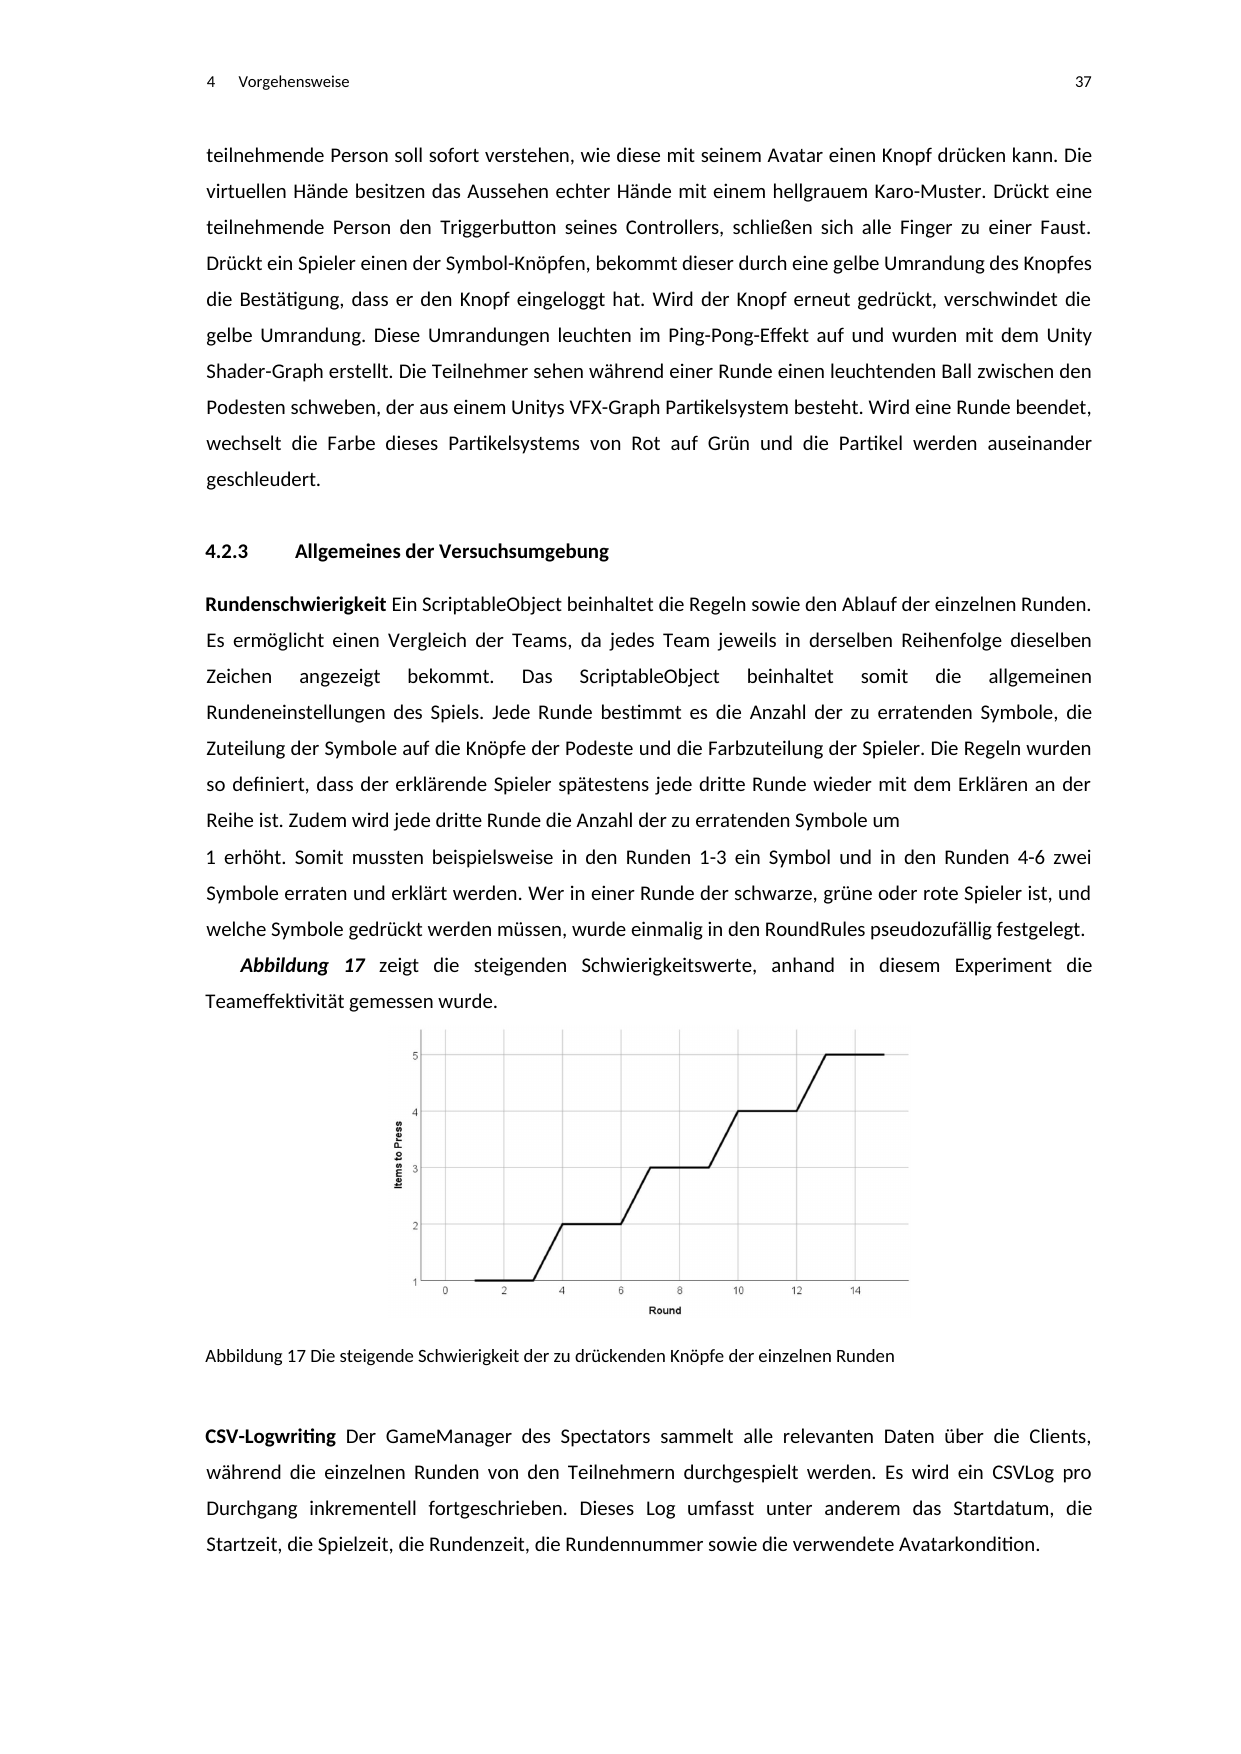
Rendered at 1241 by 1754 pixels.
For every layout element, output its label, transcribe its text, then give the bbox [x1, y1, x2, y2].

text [205, 142, 1093, 492]
text Abbildung 17 Die steigende Schwierigkeit der zu drückenden Knöpfe der einzelnen Runden [205, 1344, 1035, 1367]
text CSV-Logwriting Der GameManager des Spectators sammelt alle relevanten Daten über die Clients, während die einzelnen Runden von den Teilnehmern durchgespielt werden. Es wird ein CSVLog pro Durchgang inkrementell fortgeschrieben. Dieses Log umfasst unter anderem das Startdatum, die Startzeit, die Spielzeit, die Rundenzeit, die Rundennummer sowie die verwendete Avatarkondition. [205, 1423, 1093, 1557]
text Rundenschwierigkeit Ein ScriptableObject beinhaltet die Regeln sowie den Ablauf der einzelnen Runden. Es ermöglicht einen Vergleich der Teams, da jedes Team jeweils in derselben Reihenfolge dieselben Zeichen angezeigt bekommt. Das ScriptableObject beinhaltet somit die allgemeinen Rundeneinstellungen des Spiels. Jede Runde bestimmt es die Anzahl der zu erratenden Symbole, die Zuteilung der Symbole auf die Knöpfe der Podeste und die Farbzuteilung der Spieler. Die Regeln wurden so definiert, dass der erklärende Spieler spätestens jede dritte Runde wieder mit dem Erklären an der Reihe ist. Zudem wird jede dritte Runde die Anzahl der zu erratenden Symbole um [205, 591, 1093, 833]
text 1 erhöht. Somit mussten beispielsweise in den Runden 1-3 ein Symbol und in den Runden 4-6 zwei Symbole erraten und erklärt werden. Wer in einer Runde der schwarze, grüne oder rote Spieler ist, und welche Symbole gedrückt werden müssen, wurde einmalig in den RoundRules pseudozufällig festgelegt. [205, 844, 1093, 942]
picture [388, 1025, 911, 1318]
text Abbildung 17 zeigt die steigenden Schwierigkeitswerte, anhand in diesem Experiment die Teameffektivität gemessen wurde. [205, 953, 1093, 1014]
text 4.2.3 Allgemeines der Versuchsumgebung [205, 538, 1133, 563]
